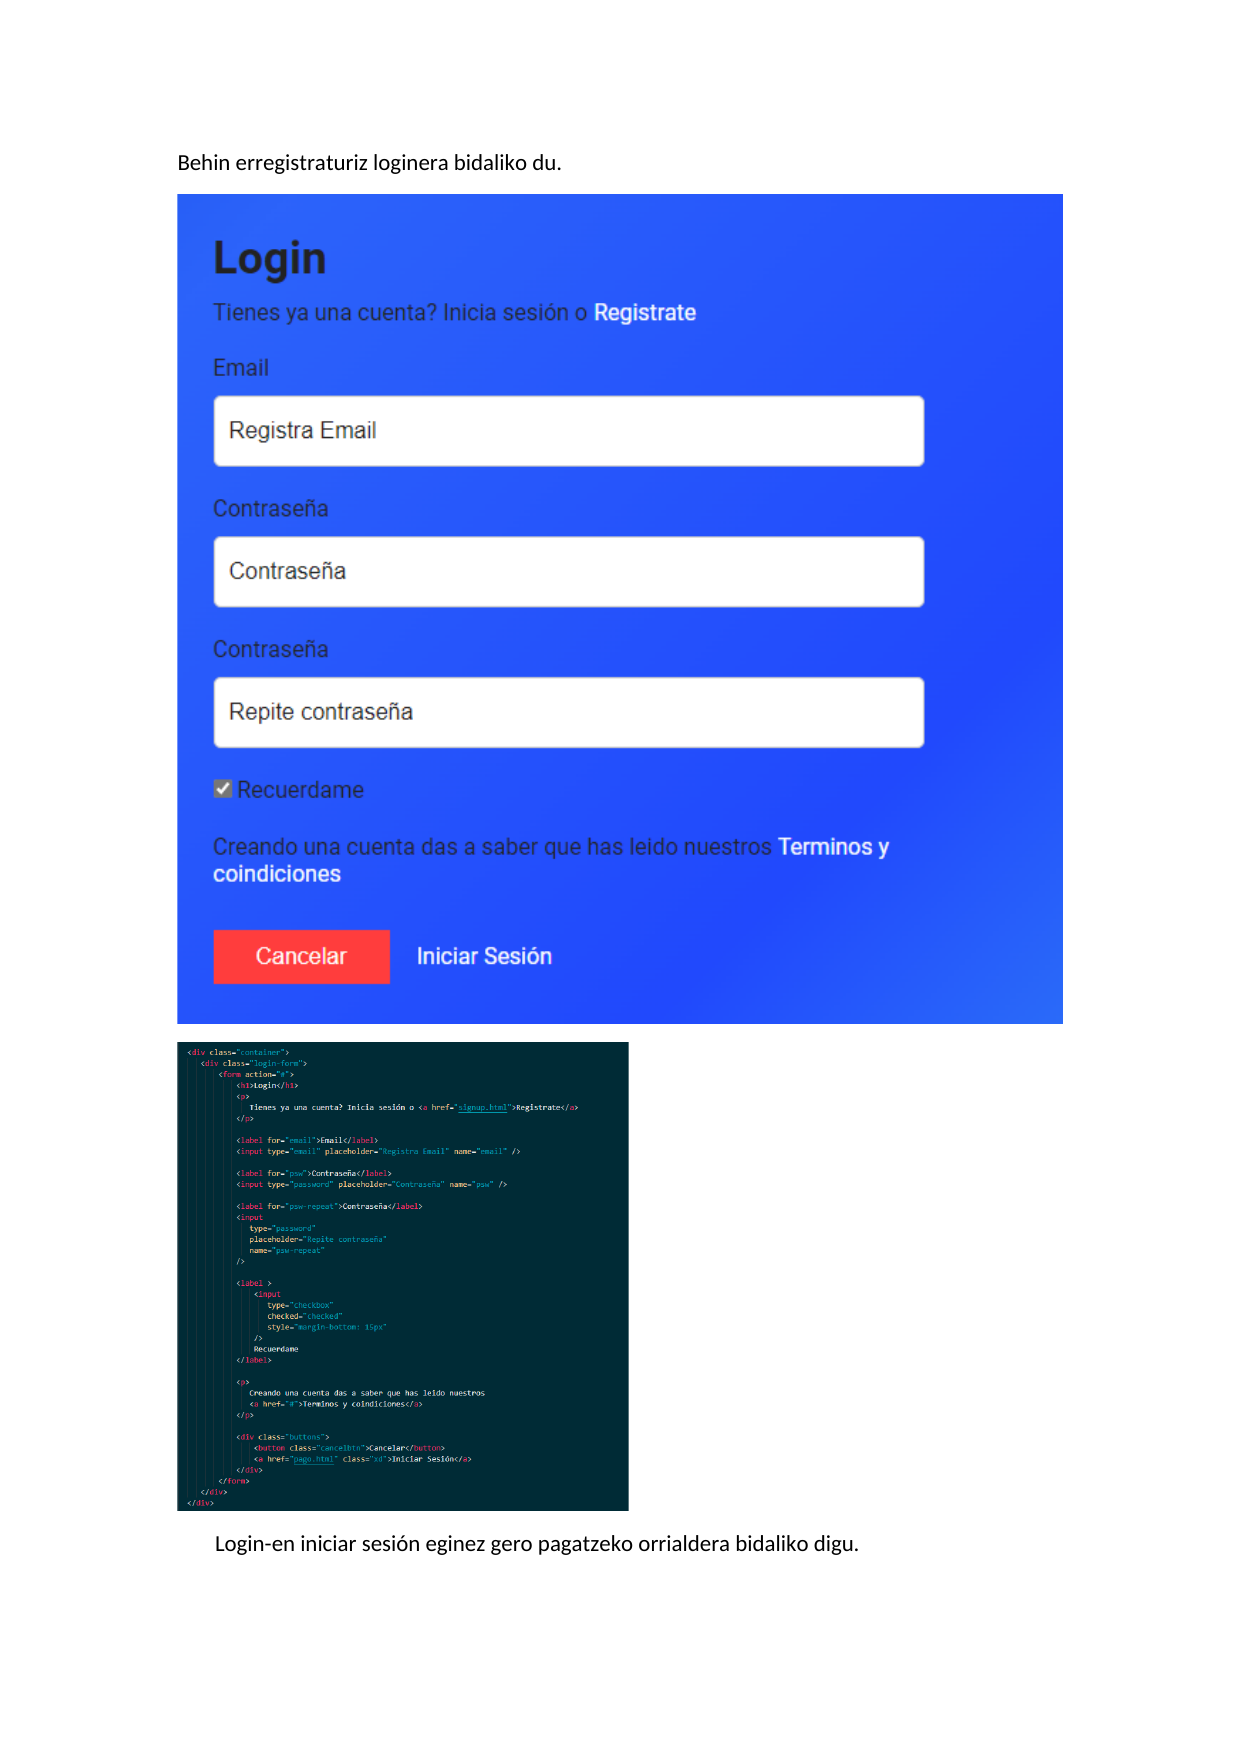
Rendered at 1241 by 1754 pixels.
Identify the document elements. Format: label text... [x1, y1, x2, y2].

text Behin erregistraturiz loginera bidaliko du. [177, 148, 1063, 176]
text Login-en iniciar sesión eginez gero pagatzeko orrialdera bidaliko digu. [177, 1529, 1063, 1557]
picture [177, 194, 1063, 1024]
